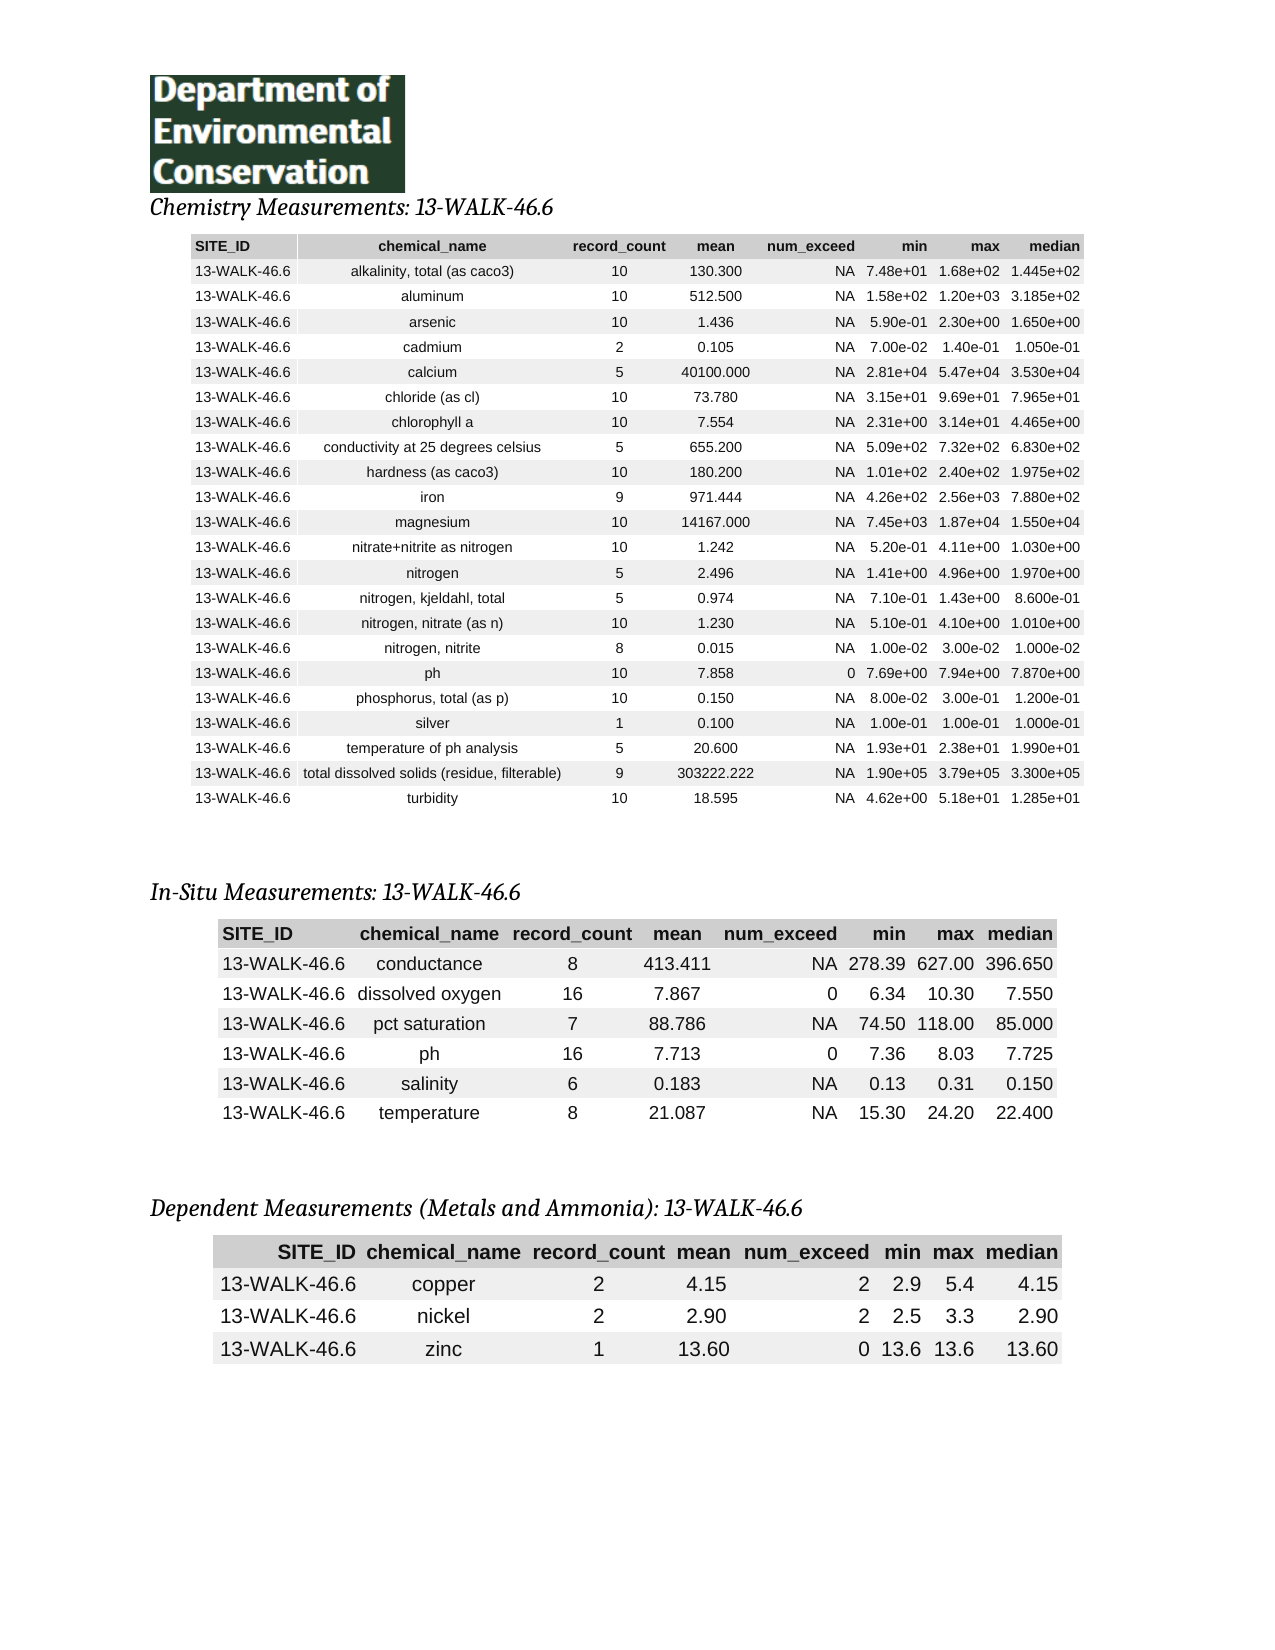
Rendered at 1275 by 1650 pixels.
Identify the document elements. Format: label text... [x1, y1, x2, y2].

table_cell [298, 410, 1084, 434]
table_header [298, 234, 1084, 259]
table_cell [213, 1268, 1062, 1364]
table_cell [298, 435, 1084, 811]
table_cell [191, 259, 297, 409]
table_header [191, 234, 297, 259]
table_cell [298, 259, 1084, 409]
text Chemistry Measurements: 13-WALK-46.6 [150, 192, 1125, 221]
picture [150, 75, 406, 193]
text In-Situ Measurements: 13-WALK-46.6 [150, 877, 1125, 906]
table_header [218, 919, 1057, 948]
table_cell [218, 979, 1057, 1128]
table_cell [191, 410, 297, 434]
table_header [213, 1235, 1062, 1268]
text Dependent Measurements (Metals and Ammonia): 13-WALK-46.6 [150, 1194, 1125, 1223]
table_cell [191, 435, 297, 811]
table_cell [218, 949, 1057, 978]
